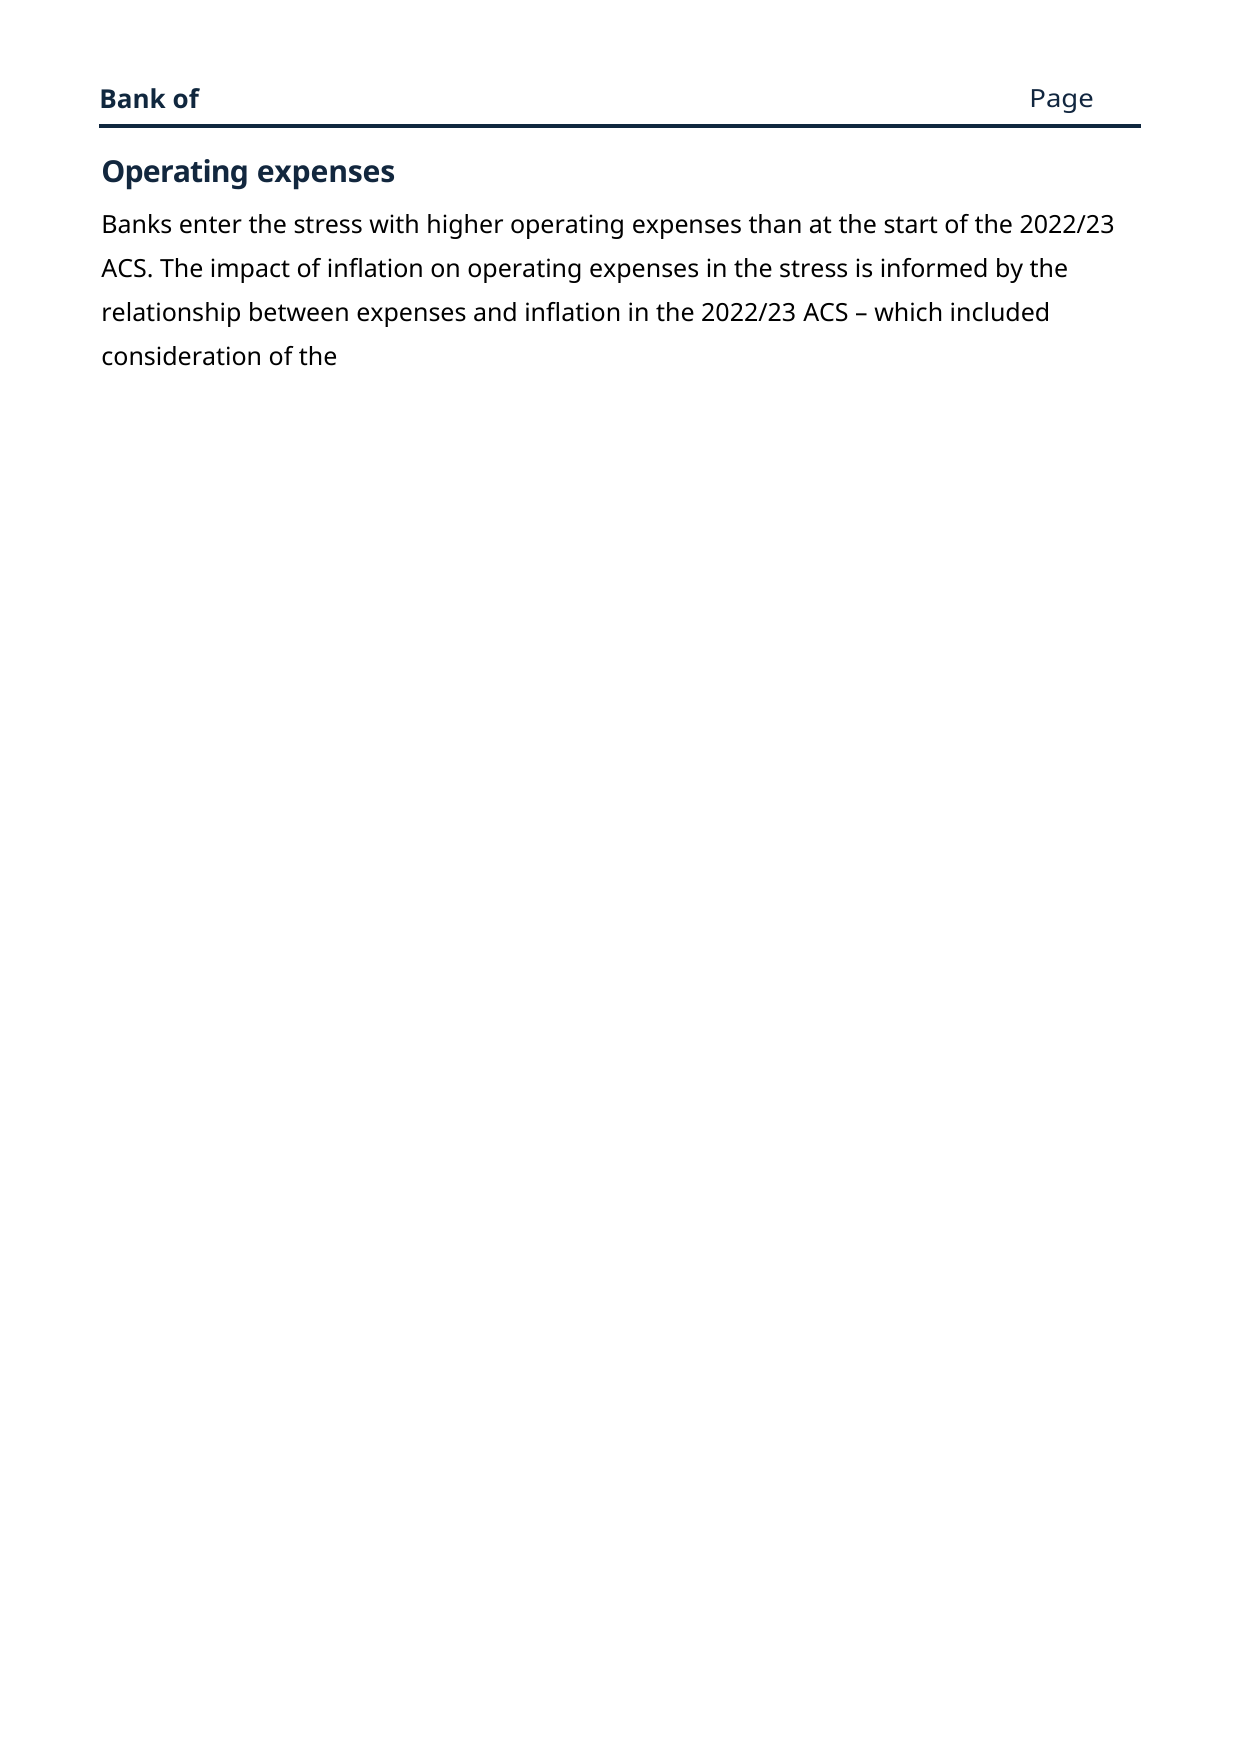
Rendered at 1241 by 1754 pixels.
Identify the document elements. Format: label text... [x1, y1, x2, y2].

subtitle Operating expenses [101, 150, 1152, 191]
text Banks enter the stress with higher operating expenses than at the start of the 2022/23 ACS. The impact of inflation on operating expenses in the stress is informed by the relationship between expenses and inflation in the 2022/23 ACS – which included consideration of the [101, 206, 1139, 373]
